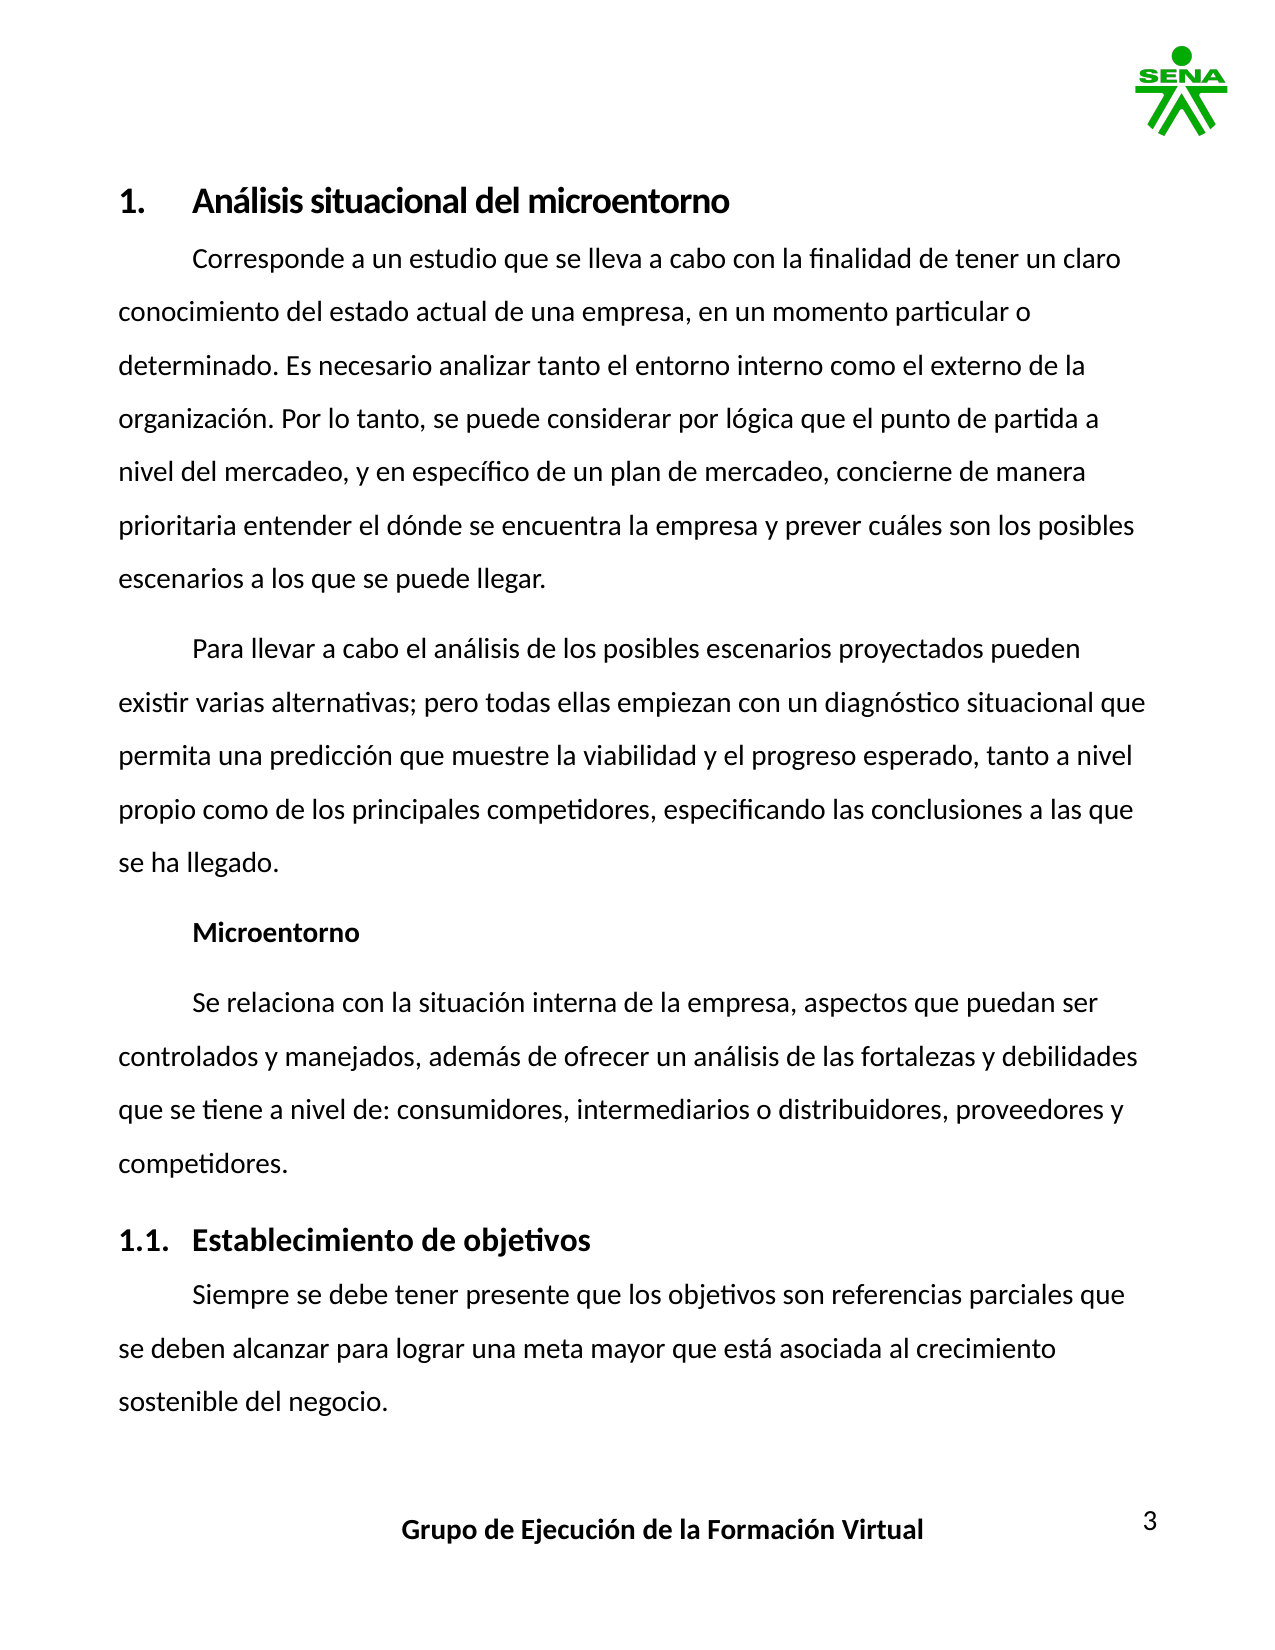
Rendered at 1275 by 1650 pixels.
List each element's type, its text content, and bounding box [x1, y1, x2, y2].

text Corresponde a un estudio que se lleva a cabo con la finalidad de tener un claro conocimiento del estado actual de una empresa, en un momento particular o determinado. Es necesario analizar tanto el entorno interno como el externo de la organización. Por lo tanto, se puede considerar por lógica que el punto de partida a nivel del mercadeo, y en específico de un plan de mercadeo, concierne de manera prioritaria entender el dónde se encuentra la empresa y prever cuáles son los posibles escenarios a los que se puede llegar. [118, 240, 1157, 596]
text Se relaciona con la situación interna de la empresa, aspectos que puedan ser controlados y manejados, además de ofrecer un análisis de las fortalezas y debilidades que se tiene a nivel de: consumidores, intermediarios o distribuidores, proveedores y competidores. [118, 984, 1157, 1180]
text Siempre se debe tener presente que los objetivos son referencias parciales que se deben alcanzar para lograr una meta mayor que está asociada al crecimiento sostenible del negocio. [118, 1276, 1157, 1419]
subtitle Establecimiento de objetivos [118, 1219, 1157, 1260]
text Microentorno [118, 914, 1157, 950]
subtitle Análisis situacional del microentorno [118, 177, 1157, 223]
picture [1135, 46, 1228, 136]
text Para llevar a cabo el análisis de los posibles escenarios proyectados pueden existir varias alternativas; pero todas ellas empiezan con un diagnóstico situacional que permita una predicción que muestre la viabilidad y el progreso esperado, tanto a nivel propio como de los principales competidores, especificando las conclusiones a las que se ha llegado. [118, 630, 1157, 880]
